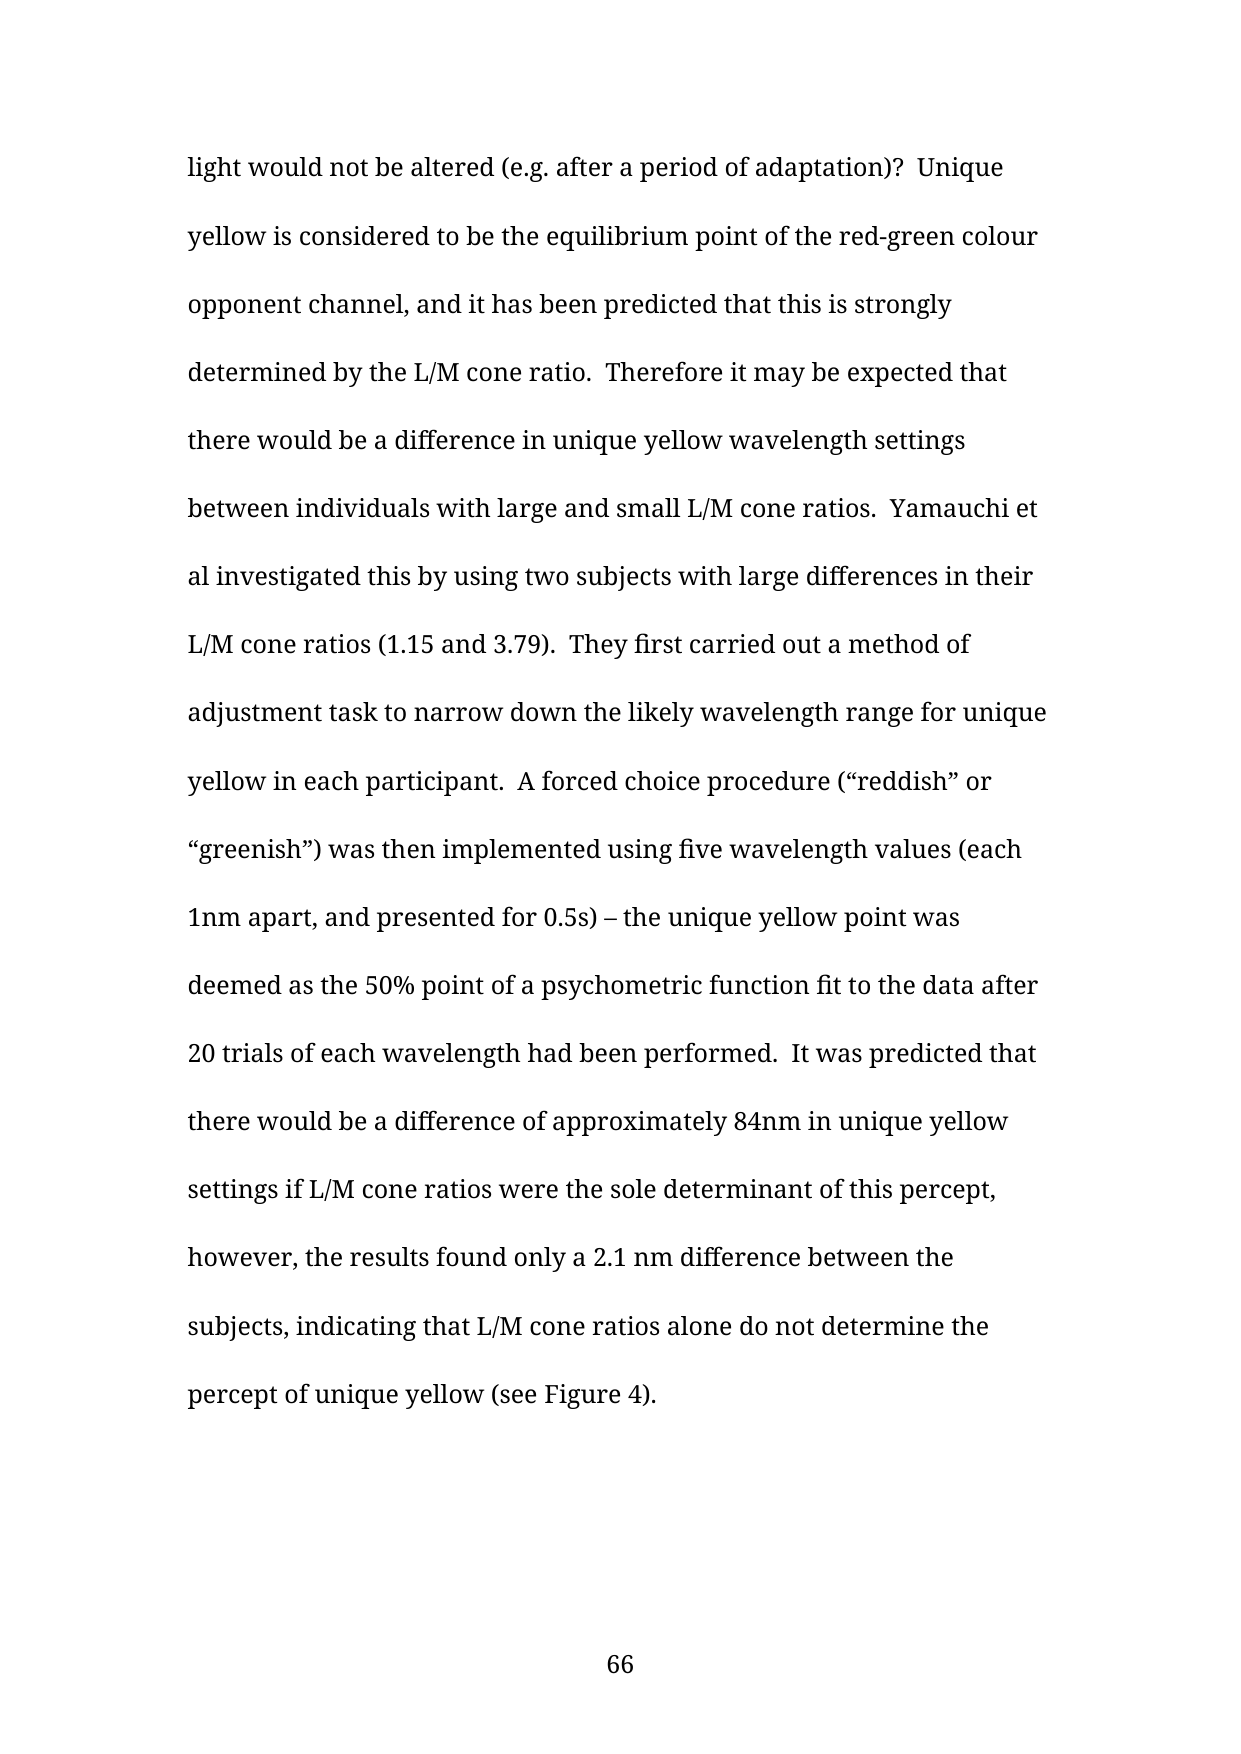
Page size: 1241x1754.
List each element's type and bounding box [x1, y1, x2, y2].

text [187, 150, 1053, 1410]
